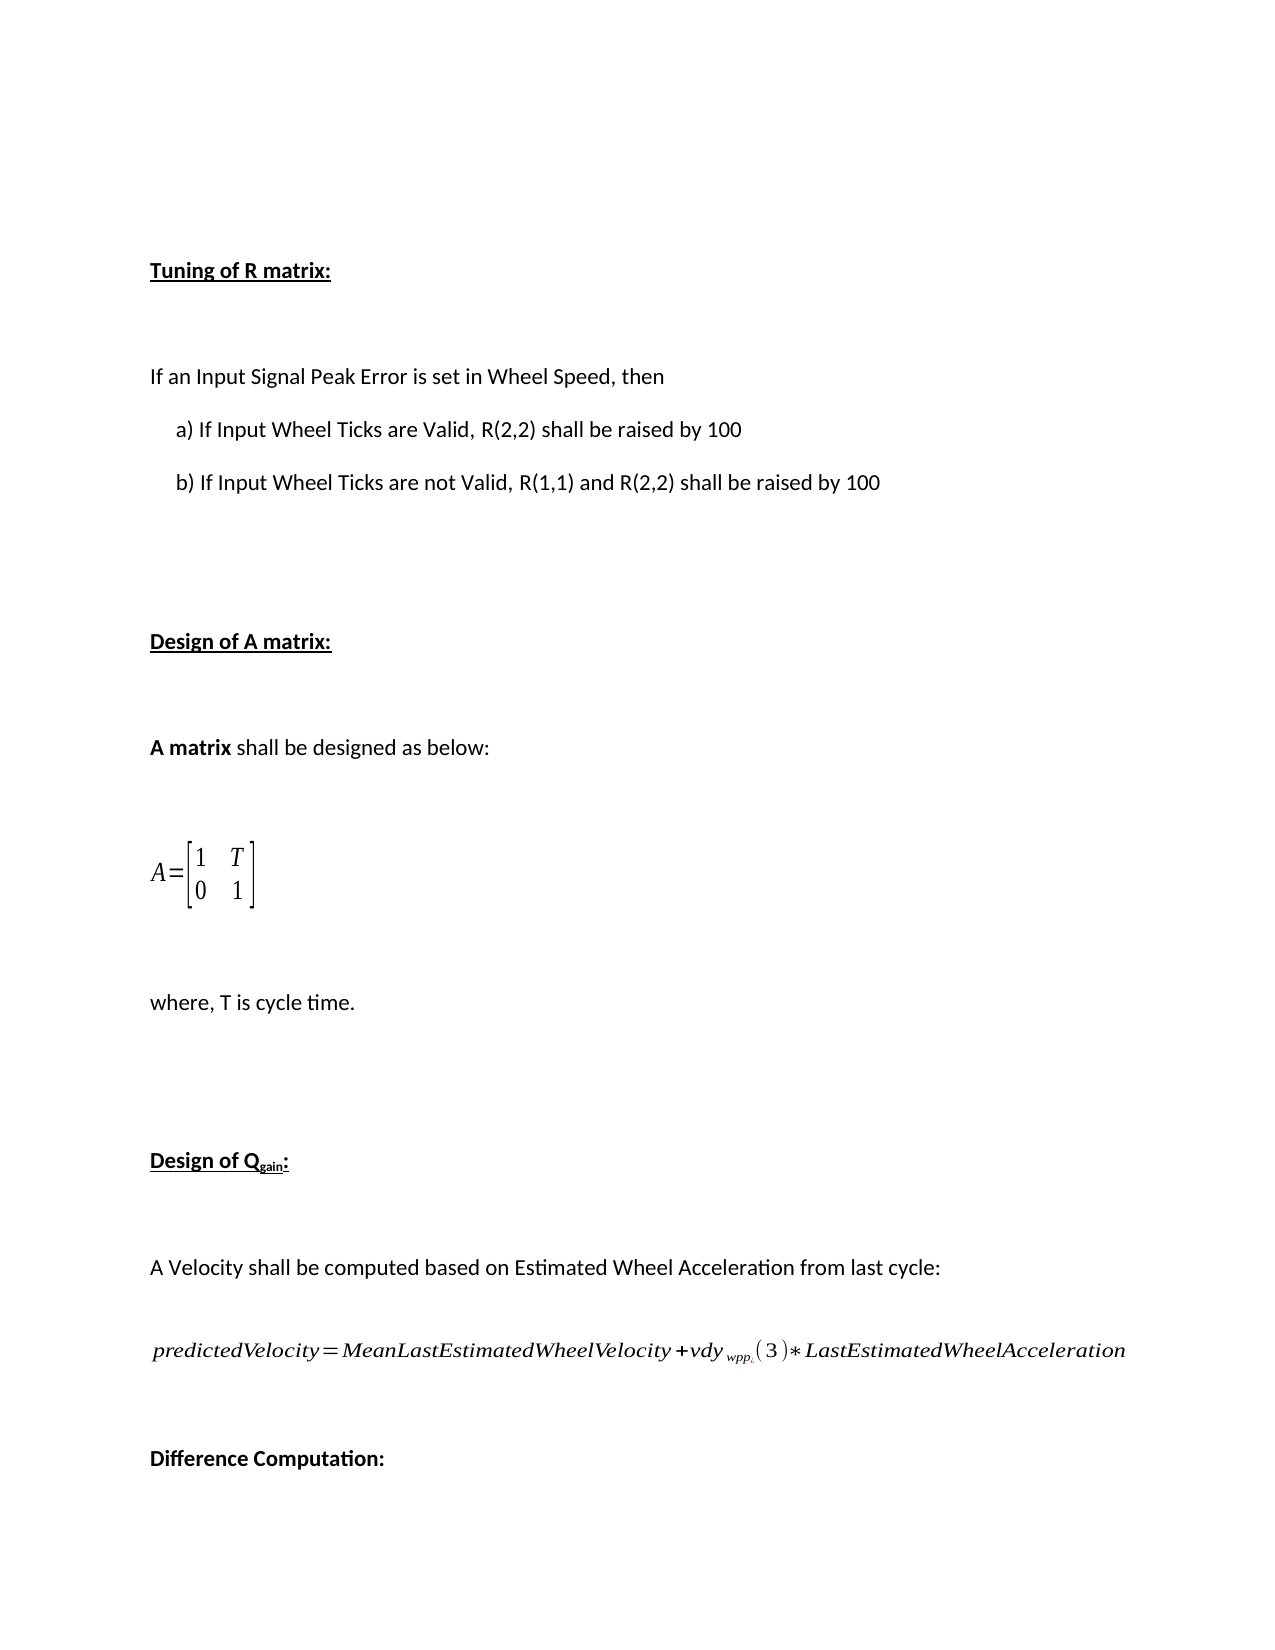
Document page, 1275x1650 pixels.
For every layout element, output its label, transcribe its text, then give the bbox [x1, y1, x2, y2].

text If an Input Signal Peak Error is set in Wheel Speed, then [150, 362, 1125, 390]
text where, T is cycle time. [150, 988, 1125, 1016]
text A matrix shall be designed as below: [150, 733, 1125, 761]
text Difference Computation: [150, 1444, 1125, 1472]
text Design of A matrix: [150, 627, 1125, 655]
text Design of Qgain: [150, 1147, 1125, 1175]
text Tuning of R matrix: [150, 256, 1125, 284]
text A Velocity shall be computed based on Estimated Wheel Acceleration from last cycle: [150, 1253, 1125, 1281]
text a) If Input Wheel Ticks are Valid, R(2,2) shall be raised by 100 [150, 415, 1125, 443]
text b) If Input Wheel Ticks are not Valid, R(1,1) and R(2,2) shall be raised by 100 [150, 468, 1125, 496]
